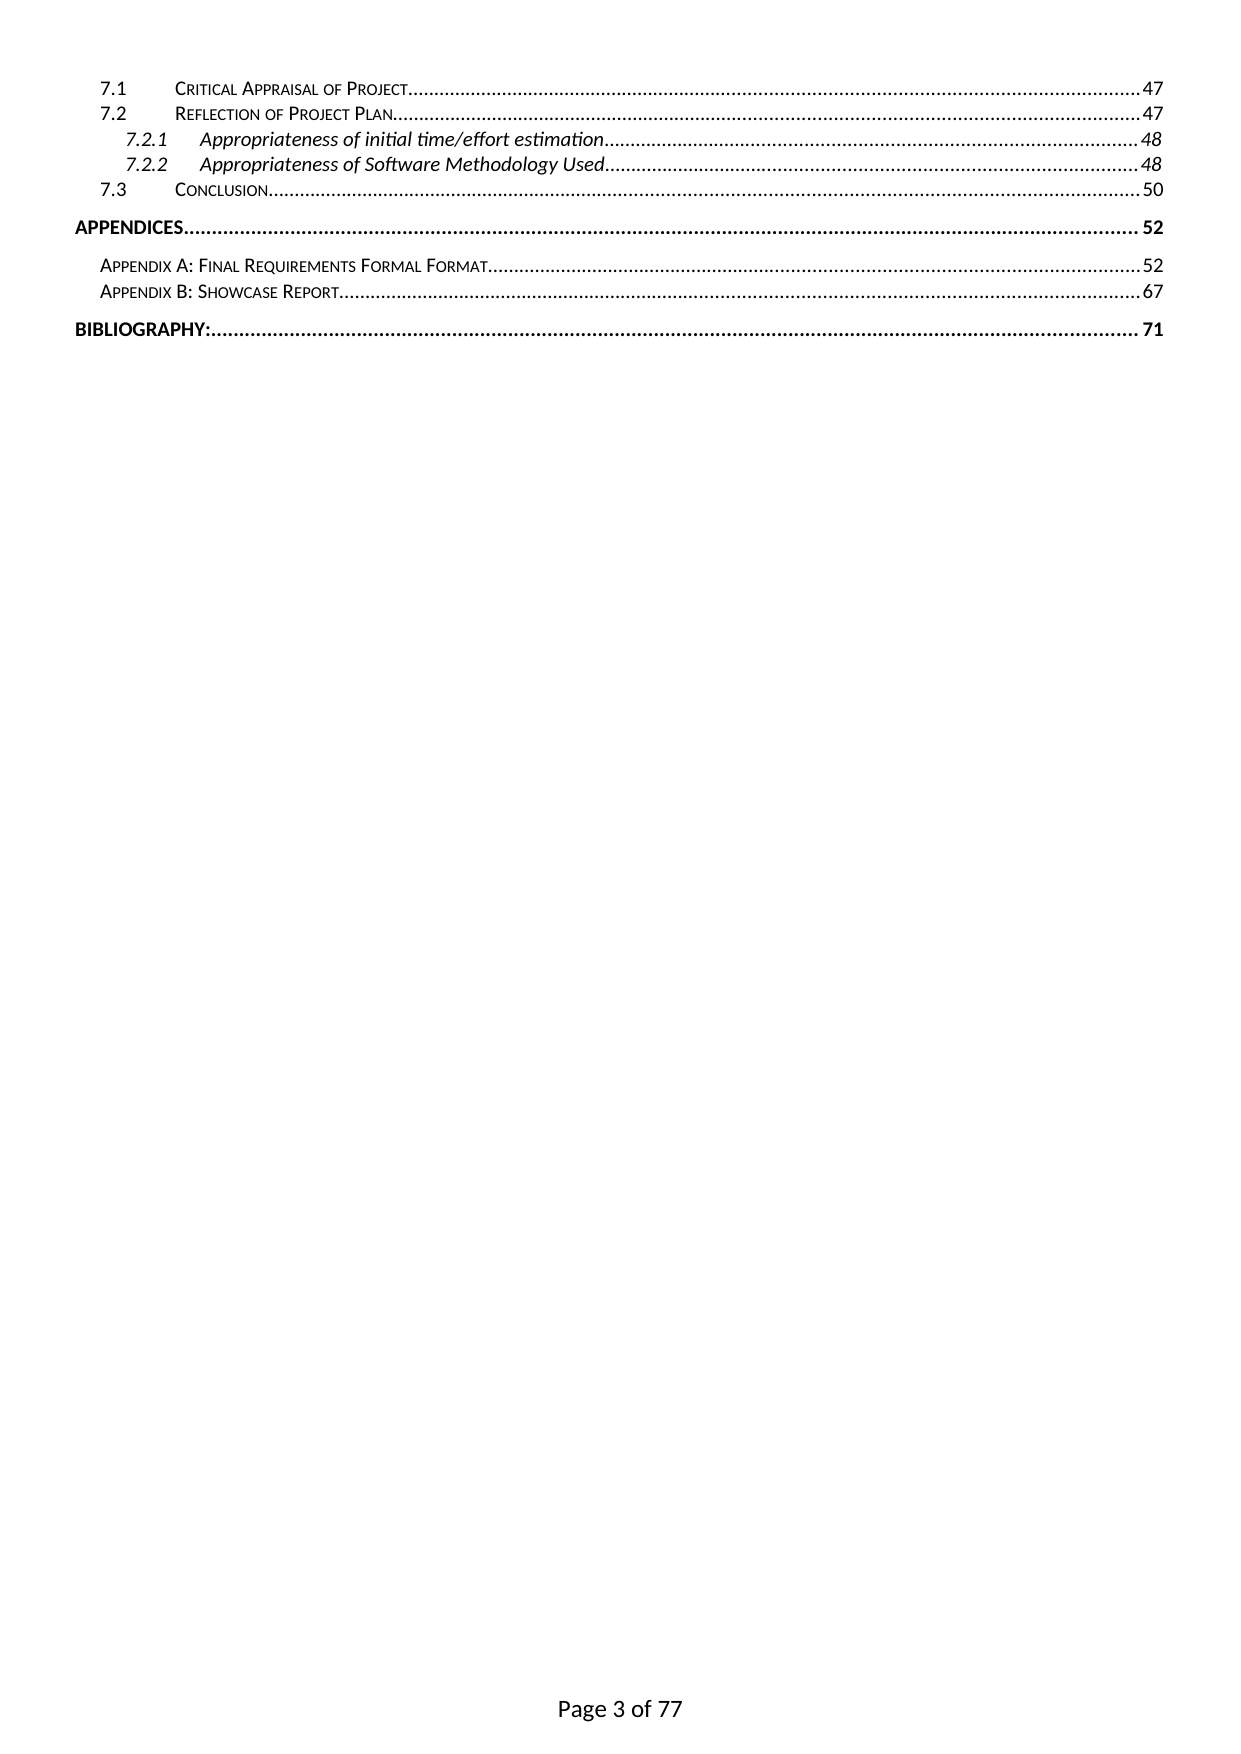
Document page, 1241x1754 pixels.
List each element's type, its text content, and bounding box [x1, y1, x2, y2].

text 7.2.2 Appropriateness of Software Methodology Used 48 [125, 151, 1165, 177]
text 7.3 Conclusion 50 [100, 177, 1165, 202]
text Appendix B: Showcase Report 67 [100, 278, 1165, 303]
text Appendix A: Final Requirements Formal Format 52 [100, 252, 1165, 278]
text 7.1 Critical Appraisal of Project 47 [100, 75, 1165, 100]
text Appendices 52 [75, 214, 1165, 240]
text 7.2 Reflection of Project Plan 47 [100, 100, 1165, 126]
text Bibliography: 71 [75, 316, 1165, 341]
text 7.2.1 Appropriateness of initial time/effort estimation 48 [125, 126, 1165, 151]
